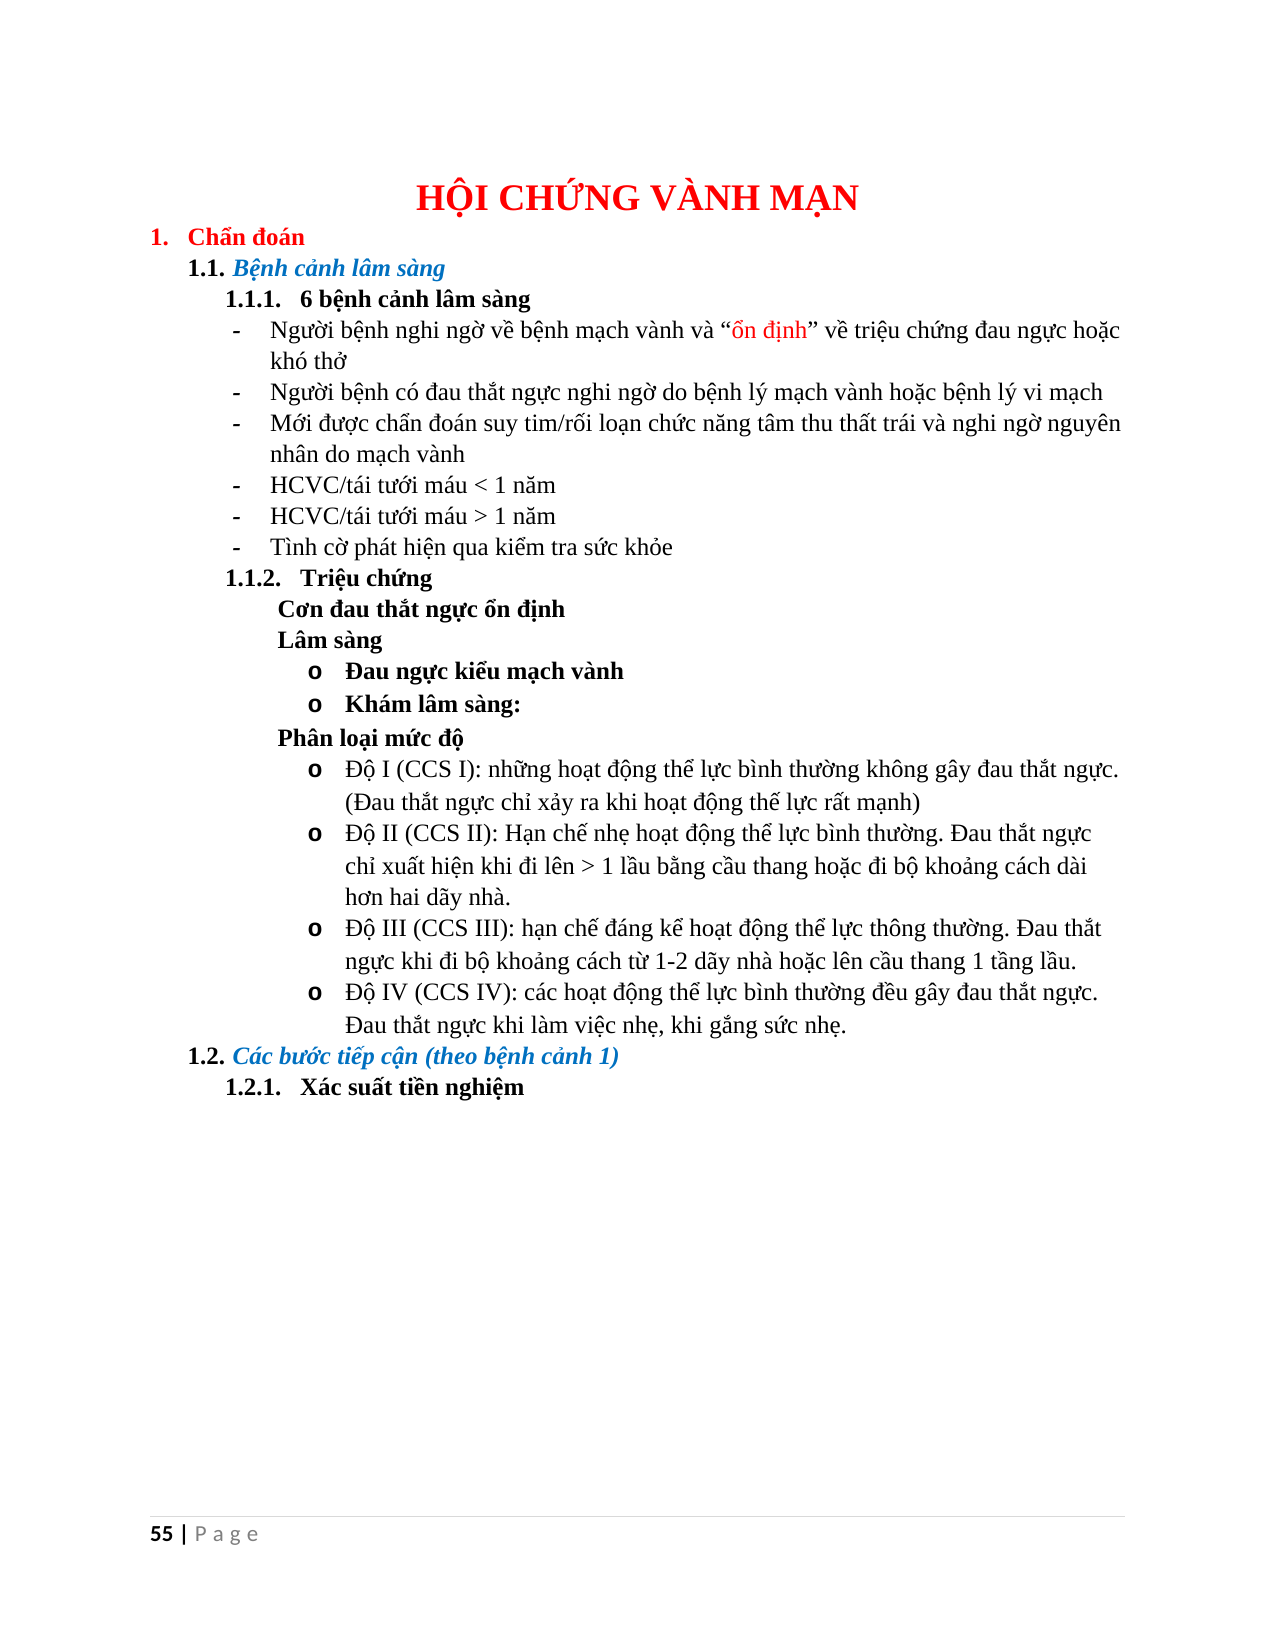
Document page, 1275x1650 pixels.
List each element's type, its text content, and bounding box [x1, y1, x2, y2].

list Người bệnh nghi ngờ về bệnh mạch vành và “ổn định” về triệu chứng đau ngực hoặc khó thở [232, 315, 1125, 374]
list Độ III (CCS III): hạn chế đáng kể hoạt động thể lực thông thường. Đau thắt ngực khi đi bộ khoảng cách từ 1-2 dãy nhà hoặc lên cầu thang 1 tầng lầu. [307, 913, 1125, 975]
list Tình cờ phát hiện qua kiểm tra sức khỏe [232, 532, 1125, 561]
list Mới được chẩn đoán suy tim/rối loạn chức năng tâm thu thất trái và nghi ngờ nguyên nhân do mạch vành [232, 408, 1125, 468]
list Phân loại mức độ [277, 723, 1125, 751]
list Chẩn đoán [150, 222, 1125, 250]
list Độ IV (CCS IV): các hoạt động thể lực bình thường đều gây đau thắt ngực. Đau thắt ngực khi làm việc nhẹ, khi gắng sức nhẹ. [307, 977, 1125, 1039]
list HCVC/tái tưới máu < 1 năm [232, 470, 1125, 499]
list Độ II (CCS II): Hạn chế nhẹ hoạt động thể lực bình thường. Đau thắt ngực chỉ xuất hiện khi đi lên > 1 lầu bằng cầu thang hoặc đi bộ khoảng cách dài hơn hai dãy nhà. [307, 818, 1125, 911]
list Đau ngực kiểu mạch vành [307, 656, 1125, 687]
list Xác suất tiền nghiệm [225, 1072, 1125, 1101]
list 6 bệnh cảnh lâm sàng [225, 284, 1125, 312]
list Triệu chứng [225, 563, 1125, 592]
list Cơn đau thắt ngực ổn định [277, 594, 1125, 623]
list Bệnh cảnh lâm sàng [187, 253, 1125, 281]
list HCVC/tái tưới máu > 1 năm [232, 501, 1125, 530]
subtitle HỘI CHỨNG VÀNH MẠN [150, 175, 1125, 218]
list Khám lâm sàng: [307, 689, 1125, 720]
list Các bước tiếp cận (theo bệnh cảnh 1) [187, 1041, 1125, 1070]
list Người bệnh có đau thắt ngực nghi ngờ do bệnh lý mạch vành hoặc bệnh lý vi mạch [232, 377, 1125, 406]
list Lâm sàng [277, 625, 1125, 654]
list Độ I (CCS I): những hoạt động thể lực bình thường không gây đau thắt ngực. (Đau thắt ngực chỉ xảy ra khi hoạt động thế lực rất mạnh) [307, 754, 1125, 816]
